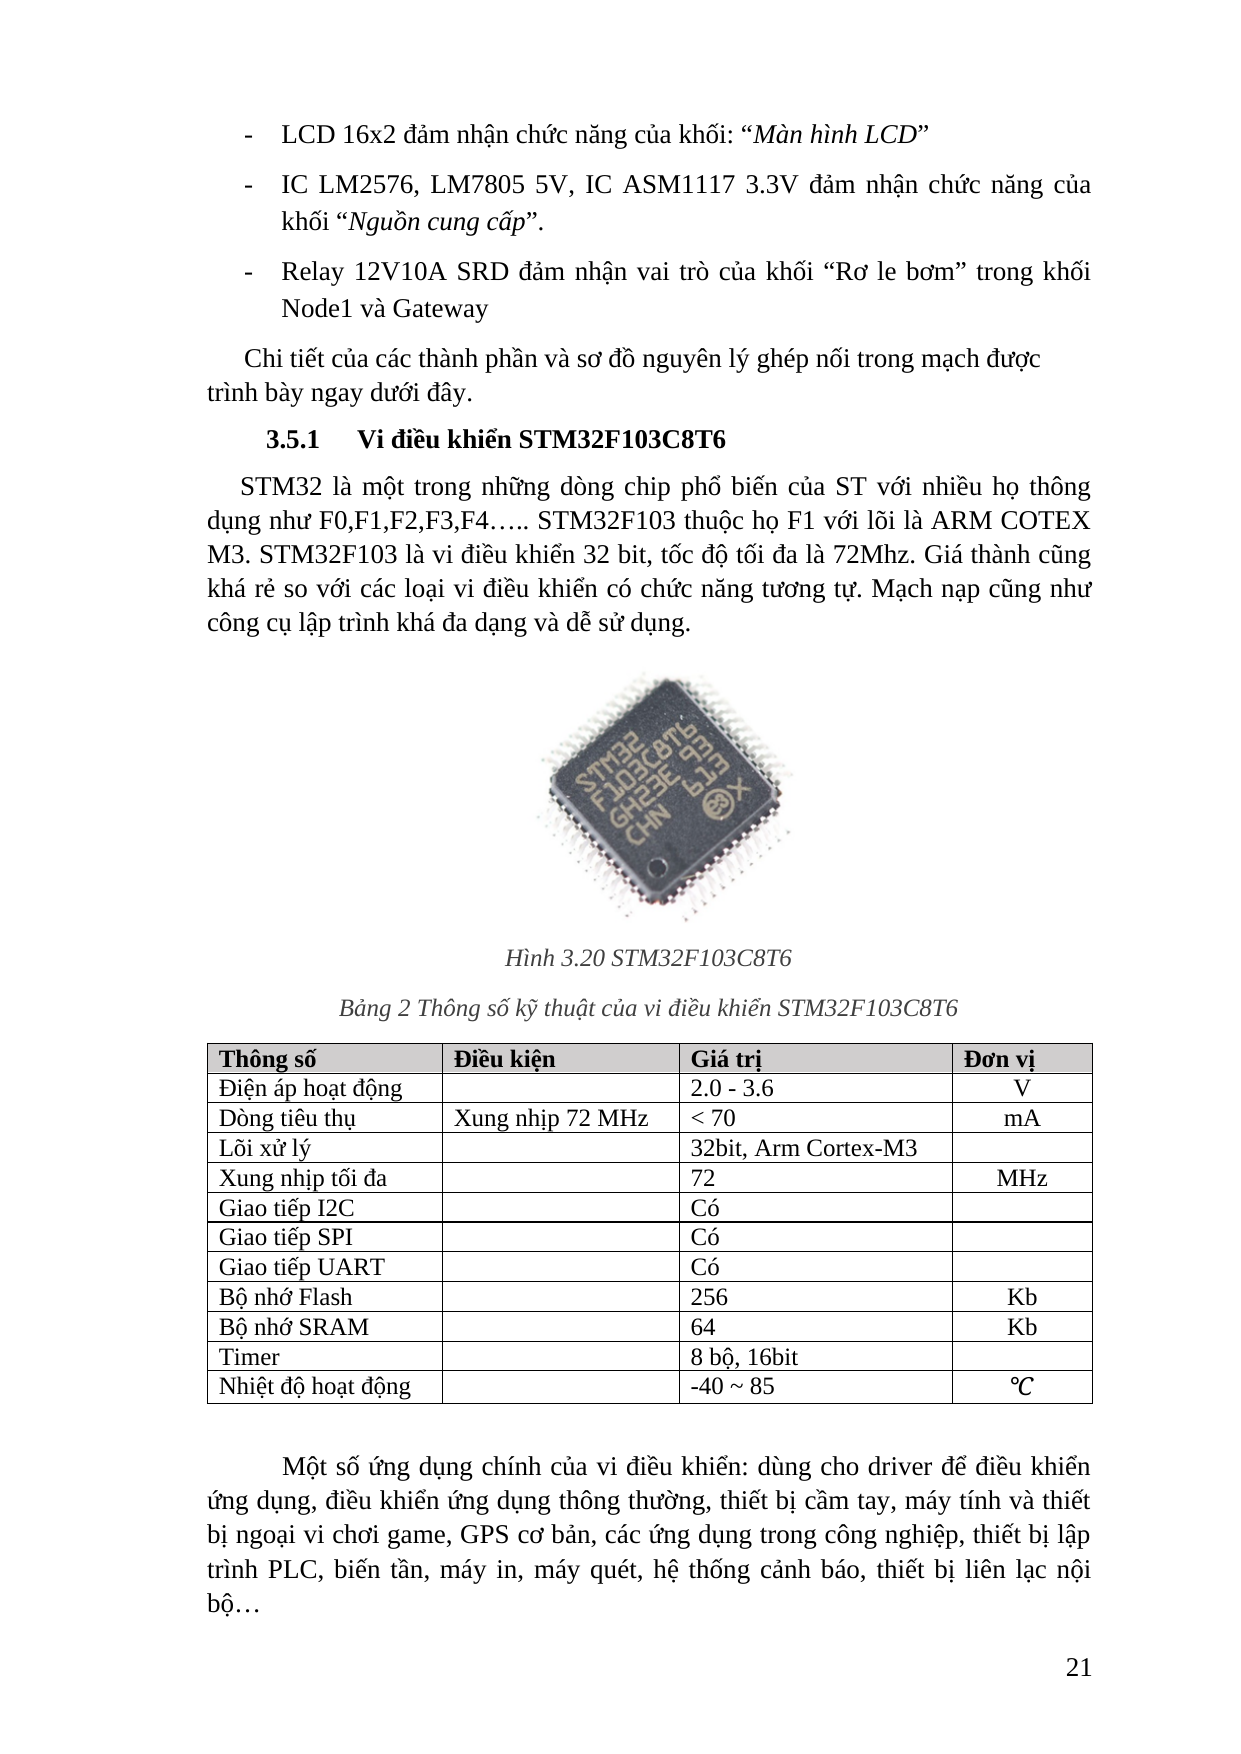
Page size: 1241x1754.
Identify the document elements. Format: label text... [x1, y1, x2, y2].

table_cell [443, 1282, 679, 1311]
table_cell Bộ nhớ Flash [208, 1282, 442, 1311]
table_cell Kb [953, 1312, 1092, 1341]
table_cell Nhiệt độ hoạt động [208, 1371, 442, 1402]
table_cell Điện áp hoạt động [208, 1074, 442, 1102]
table_cell 32bit, Arm Cortex-M3 [680, 1133, 952, 1162]
table_cell 2.0 - 3.6 [680, 1074, 952, 1102]
table_cell [443, 1252, 679, 1281]
table_cell 64 [680, 1312, 952, 1341]
text Chi tiết của các thành phần và sơ đồ nguyên lý ghép nối trong mạch được trình bày ngay dưới đây. [207, 342, 1092, 407]
table_cell [443, 1074, 679, 1102]
table_cell mA [953, 1103, 1092, 1132]
table_cell Có [680, 1252, 952, 1281]
table_cell Giao tiếp I2C [208, 1193, 442, 1221]
table_cell [953, 1223, 1092, 1251]
text STM32 là một trong những dòng chip phổ biến của ST với nhiều họ thông dụng như F0,F1,F2,F3,F4….. STM32F103 thuộc họ F1 với lõi là ARM COTEX M3. STM32F103 là vi điều khiển 32 bit, tốc độ tối đa là 72Mhz. Giá thành cũng khá rẻ so với các loại vi điều khiển có chức năng tương tự. Mạch nạp cũng như công cụ lập trình khá đa dạng và dễ sử dụng. [207, 469, 1092, 637]
table_cell 8 bộ, 16bit [680, 1342, 952, 1370]
table_cell [443, 1312, 679, 1341]
table_cell Có [680, 1223, 952, 1251]
table_cell Giao tiếp SPI [208, 1223, 442, 1251]
table_cell [443, 1163, 679, 1192]
table_cell Có [680, 1193, 952, 1221]
subtitle Vi điều khiển STM32F103C8T6 [266, 423, 1092, 454]
table_cell [953, 1371, 1092, 1402]
table_header Đơn vị [953, 1044, 1092, 1072]
table_cell Lõi xử lý [208, 1133, 442, 1162]
table_cell [953, 1252, 1092, 1281]
text Một số ứng dụng chính của vi điều khiển: dùng cho driver để điều khiển ứng dụng, điều khiển ứng dụng thông thường, thiết bị cầm tay, máy tính và thiết bị ngoại vi chơi game, GPS cơ bản, các ứng dụng trong công nghiệp, thiết bị lập trình PLC, biến tần, máy in, máy quét, hệ thống cảnh báo, thiết bị liên lạc nội bộ… [207, 1450, 1092, 1618]
table_cell Xung nhịp 72 MHz [443, 1103, 679, 1132]
table_cell [953, 1193, 1092, 1221]
table_cell [953, 1342, 1092, 1370]
table_cell Dòng tiêu thụ [208, 1103, 442, 1132]
table_cell Bộ nhớ SRAM [208, 1312, 442, 1341]
table_header Giá trị [680, 1044, 952, 1072]
table_cell MHz [953, 1163, 1092, 1192]
table_cell [443, 1133, 679, 1162]
table_cell [443, 1342, 679, 1370]
table_cell V [953, 1074, 1092, 1102]
table_cell Kb [953, 1282, 1092, 1311]
table_cell [443, 1193, 679, 1221]
list LCD 16x2 đảm nhận chức năng của khối: “Màn hình LCD” [244, 118, 1092, 149]
table_header Thông số [208, 1044, 442, 1072]
table_cell [443, 1223, 679, 1251]
table_cell 256 [680, 1282, 952, 1311]
table_cell Xung nhịp tối đa [208, 1163, 442, 1192]
table_cell Timer [208, 1342, 442, 1370]
table_cell [953, 1133, 1092, 1162]
list IC LM2576, LM7805 5V, IC ASM1117 3.3V đảm nhận chức năng của khối “Nguồn cung cấp”. [244, 168, 1092, 236]
table_header Điều kiện [443, 1044, 679, 1072]
table_cell 72 [680, 1163, 952, 1192]
picture [484, 646, 849, 935]
table_cell [443, 1371, 679, 1402]
table_cell Giao tiếp UART [208, 1252, 442, 1281]
table_cell < 70 [680, 1103, 952, 1132]
table_cell -40 ~ 85 [680, 1371, 952, 1402]
list Relay 12V10A SRD đảm nhận vai trò của khối “Rơ le bơm” trong khối Node1 và Gateway [244, 255, 1092, 323]
